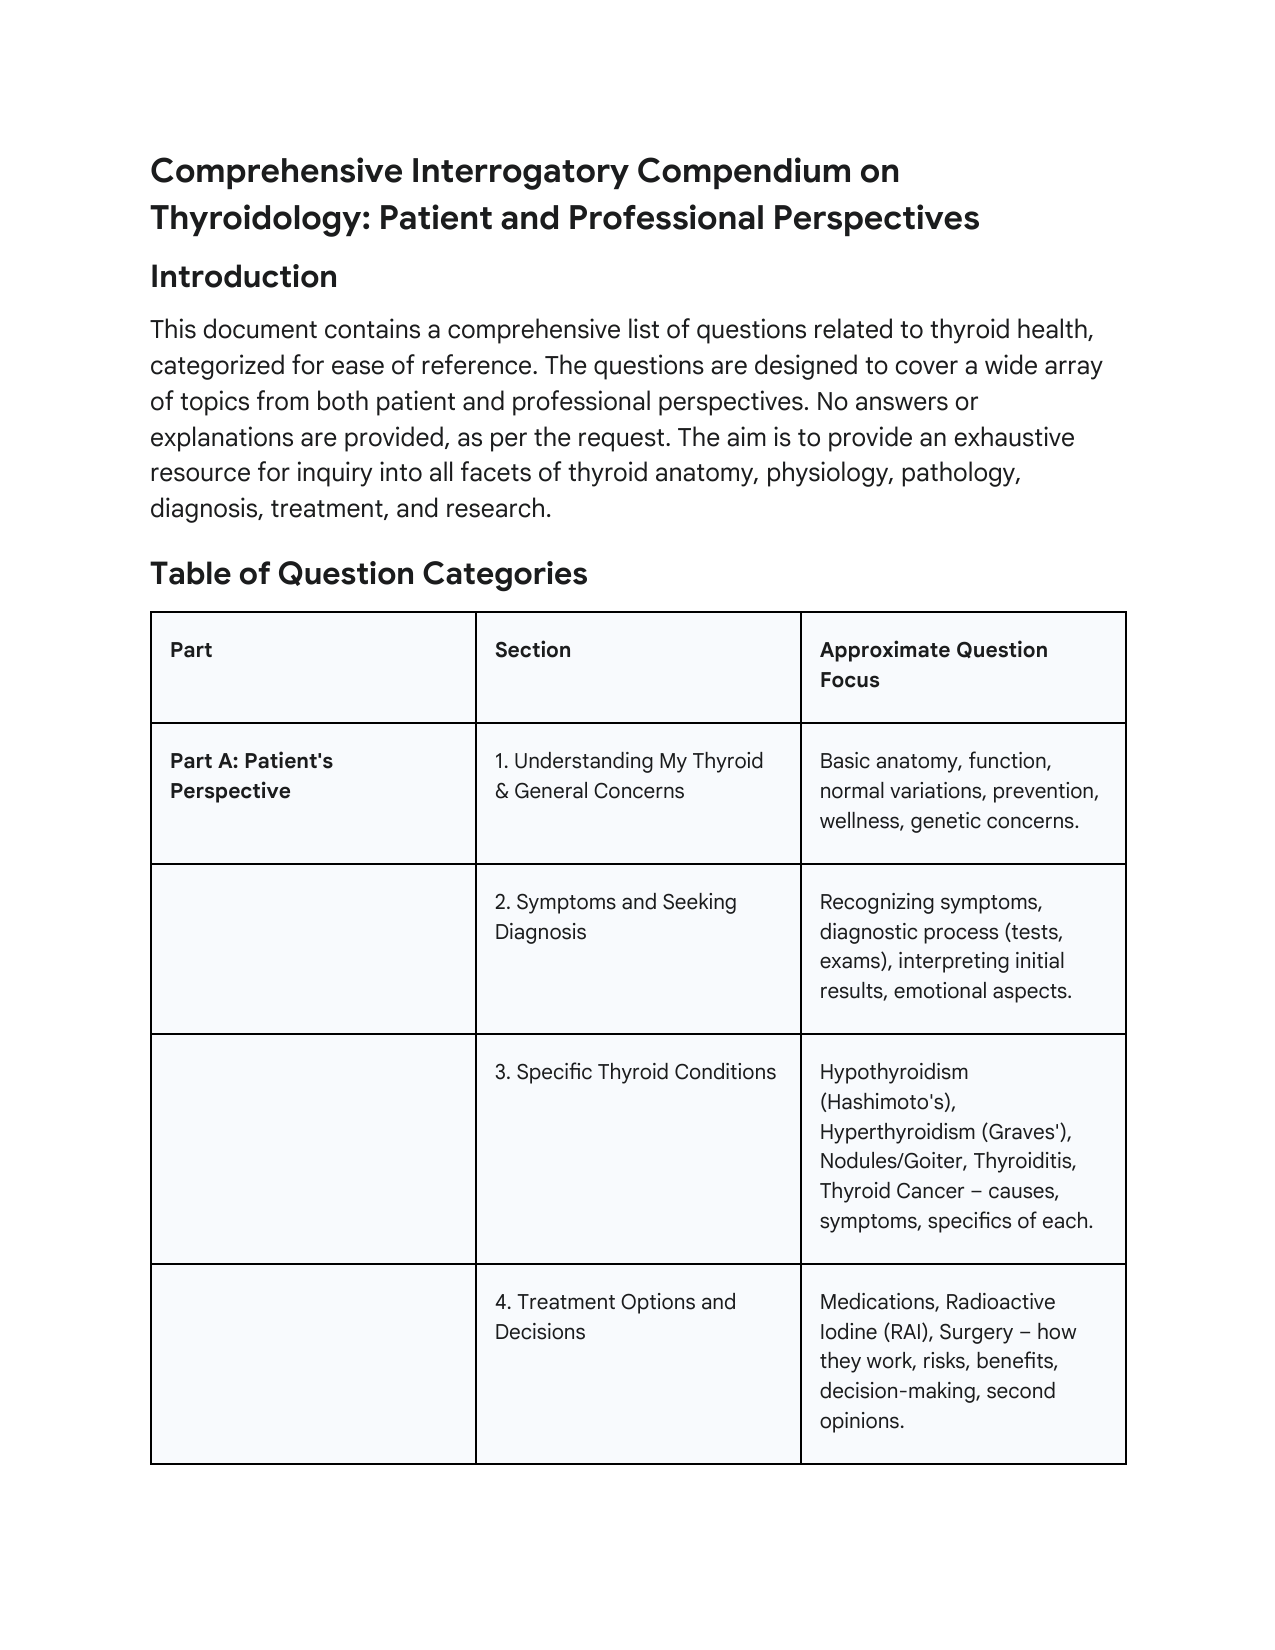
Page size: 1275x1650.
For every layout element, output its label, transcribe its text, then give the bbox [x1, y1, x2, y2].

table_cell Part A: Patient's Perspective [152, 724, 475, 863]
table_header Approximate Question Focus [802, 613, 1125, 722]
table_cell 3. Specific Thyroid Conditions [477, 1035, 800, 1263]
subtitle Table of Question Categories [150, 554, 1125, 593]
table_cell Recognizing symptoms, diagnostic process (tests, exams), interpreting initial results, emotional aspects. [802, 865, 1125, 1033]
table_cell 2. Symptoms and Seeking Diagnosis [477, 865, 800, 1033]
text This document contains a comprehensive list of questions related to thyroid health, categorized for ease of reference. The questions are designed to cover a wide array of topics from both patient and professional perspectives. No answers or explanations are provided, as per the request. The aim is to provide an exhaustive resource for inquiry into all facets of thyroid anatomy, physiology, pathology, diagnosis, treatment, and research. [150, 315, 1125, 525]
table_header Part [152, 613, 475, 722]
table_cell Medications, Radioactive Iodine (RAI), Surgery – how they work, risks, benefits, decision-making, second opinions. [802, 1265, 1125, 1463]
subtitle Introduction [150, 258, 1125, 297]
table_cell 1. Understanding My Thyroid & General Concerns [477, 724, 800, 863]
table_cell Basic anatomy, function, normal variations, prevention, wellness, genetic concerns. [802, 724, 1125, 863]
subtitle Comprehensive Interrogatory Compendium on Thyroidology: Patient and Professional Perspectives [150, 150, 1125, 239]
table_cell [152, 1035, 475, 1263]
table_cell [152, 865, 475, 1033]
table_cell Hypothyroidism (Hashimoto's), Hyperthyroidism (Graves'), Nodules/Goiter, Thyroiditis, Thyroid Cancer – causes, symptoms, specifics of each. [802, 1035, 1125, 1263]
table_header Section [477, 613, 800, 722]
table_cell [152, 1265, 475, 1463]
table_cell 4. Treatment Options and Decisions [477, 1265, 800, 1463]
